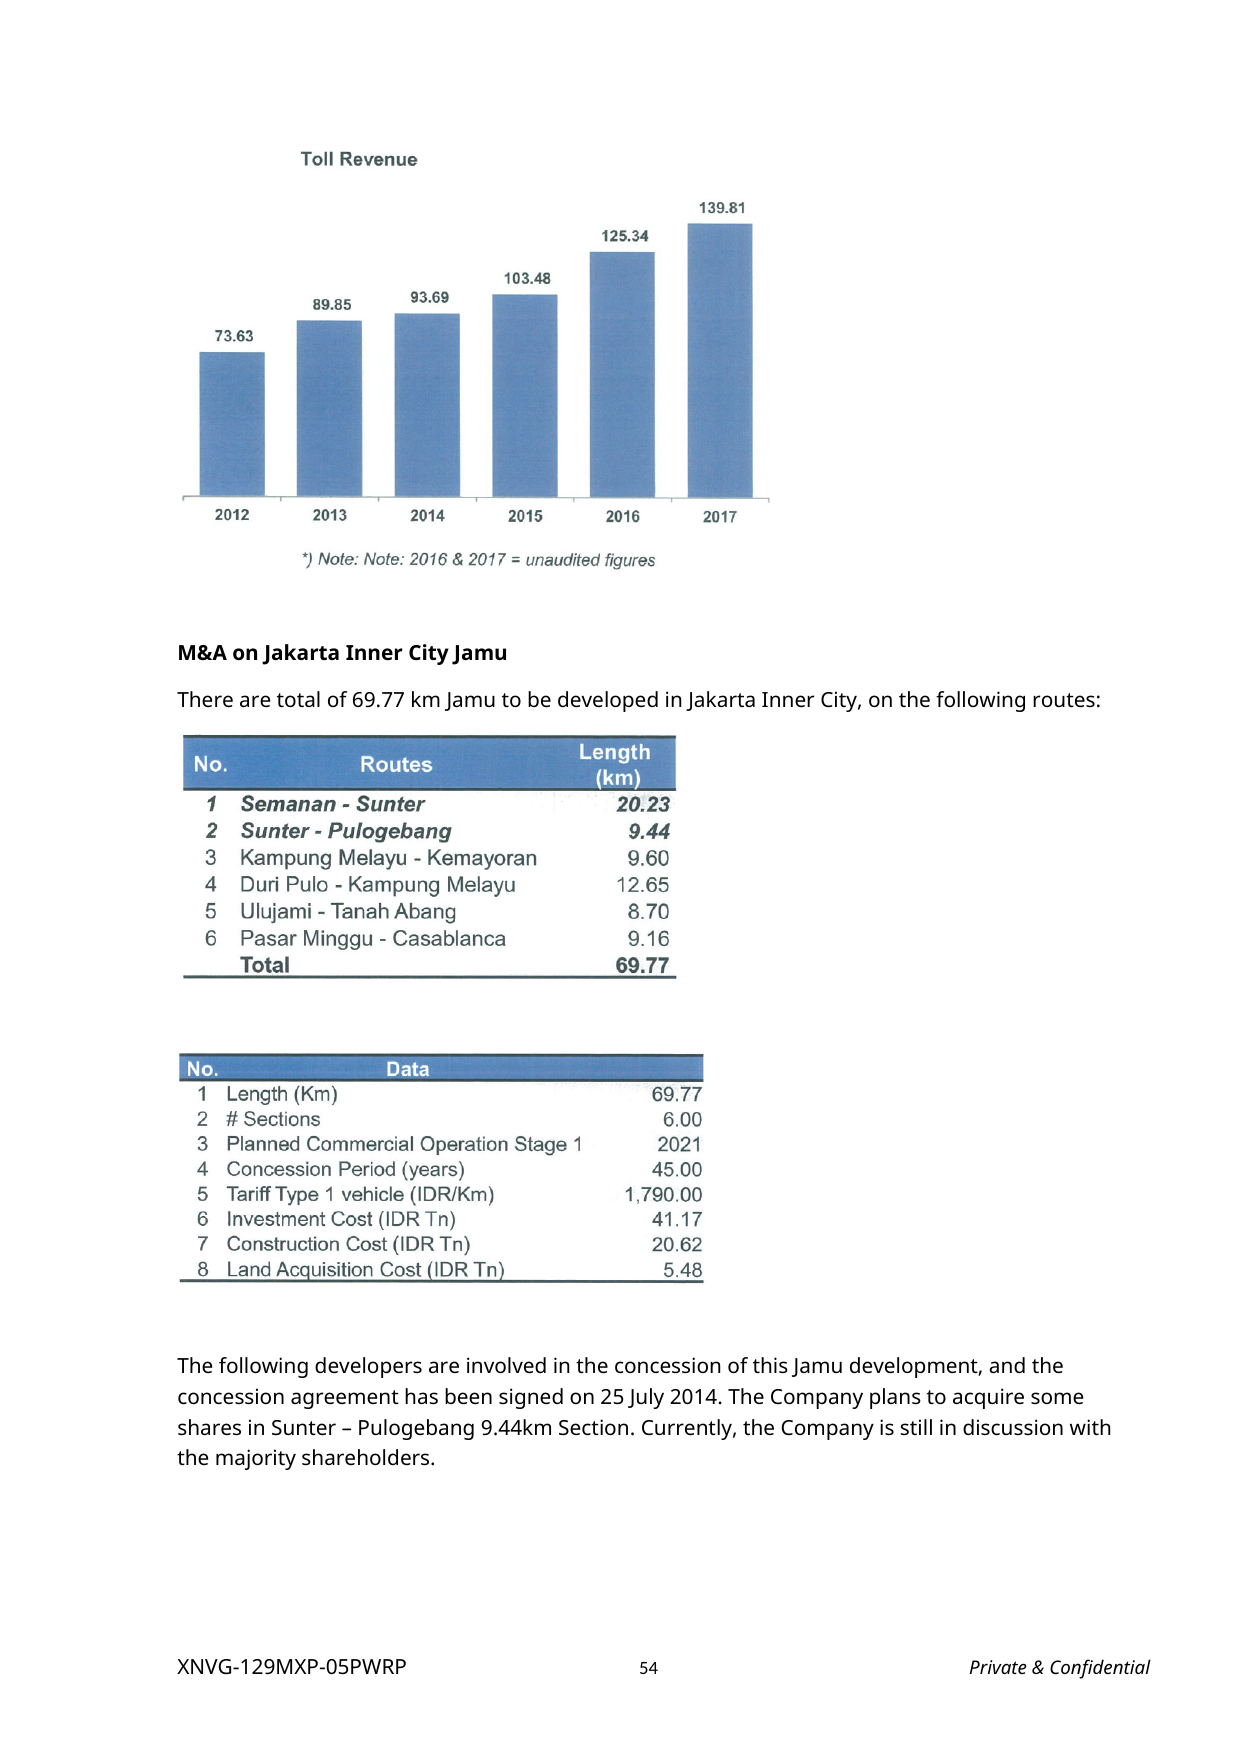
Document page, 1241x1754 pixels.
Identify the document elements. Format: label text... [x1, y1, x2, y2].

picture [177, 732, 682, 983]
text There are total of 69.77 km Jamu to be developed in Jakarta Inner City, on the following routes: [177, 686, 1122, 714]
text The following developers are involved in the concession of this Jamu development, and the concession agreement has been signed on 25 July 2014. The Company plans to acquire some shares in Sunter – Pulogebang 9.44km Section. Currently, the Company is still in discussion with the majority shareholders. [177, 1351, 1122, 1472]
text M&A on Jakarta Inner City Jamu [177, 638, 1122, 667]
picture [177, 147, 779, 573]
picture [177, 1048, 708, 1286]
